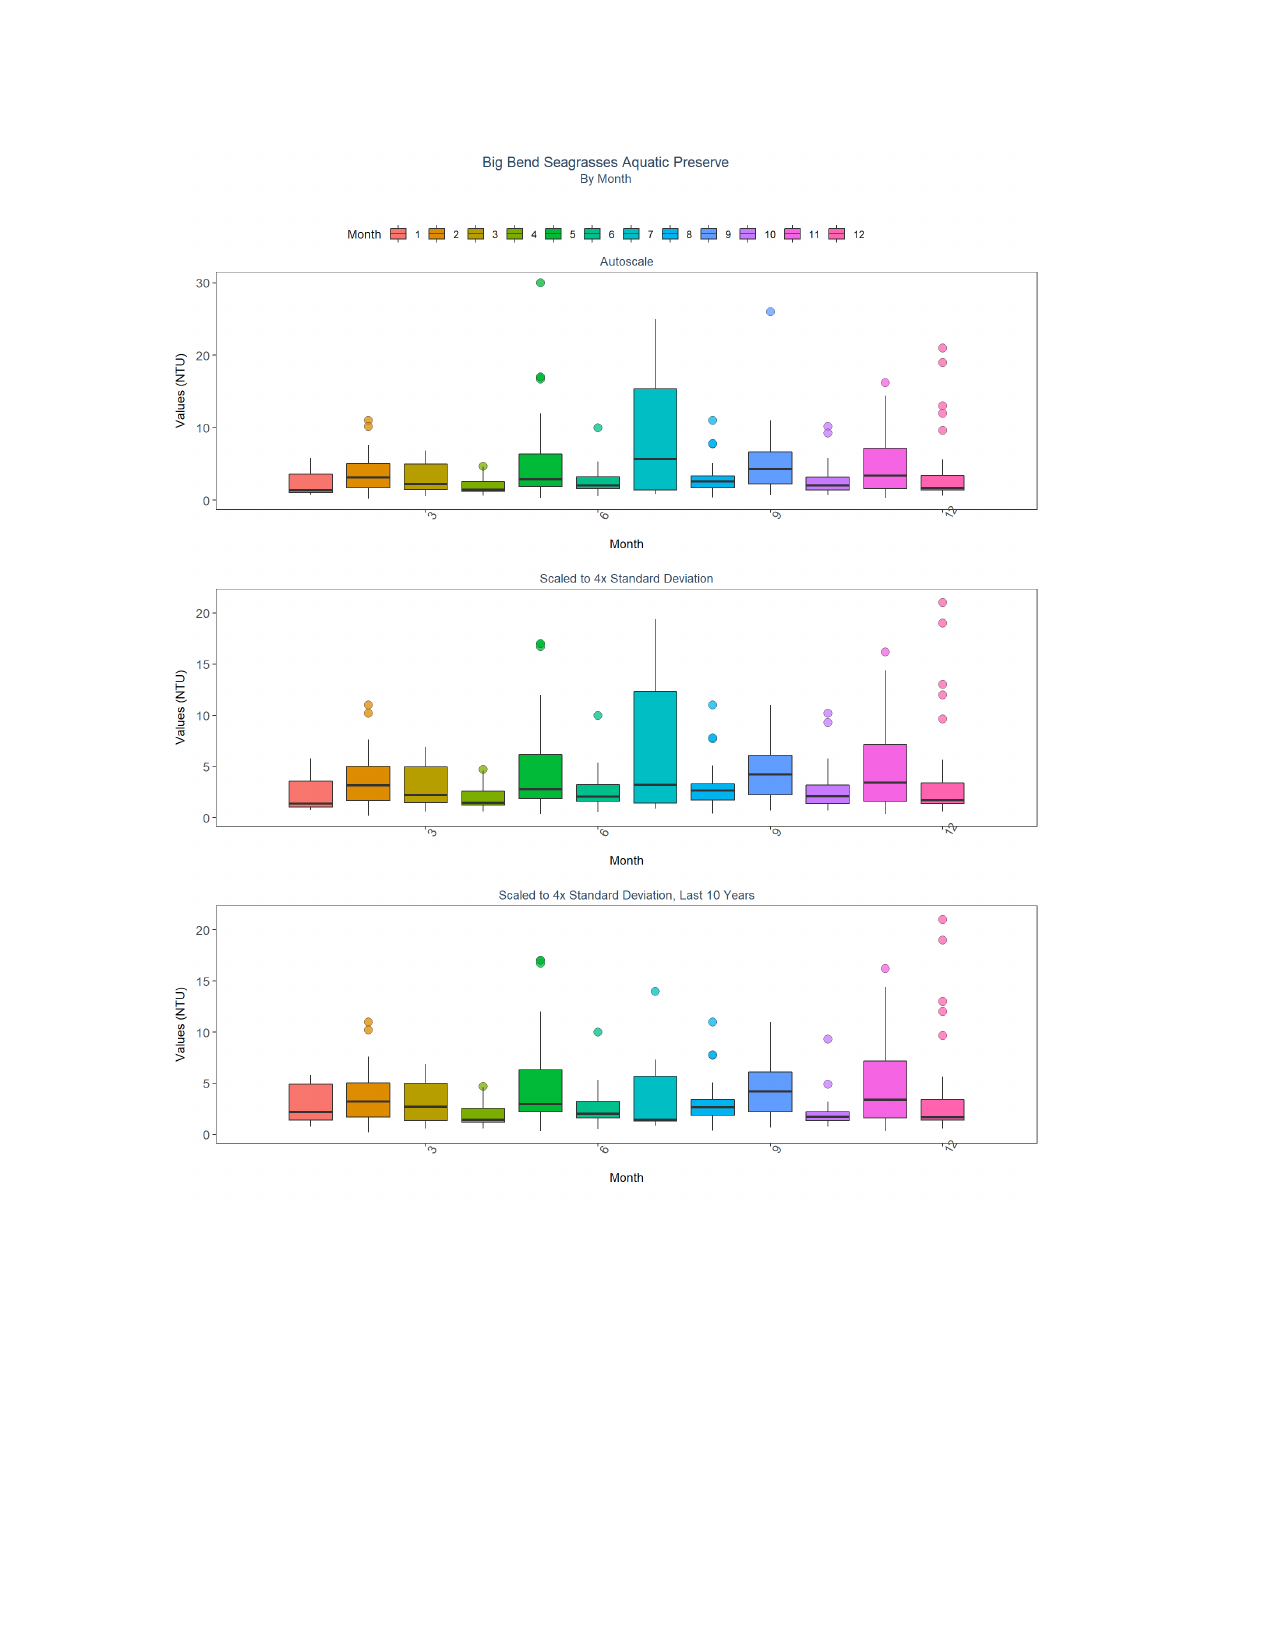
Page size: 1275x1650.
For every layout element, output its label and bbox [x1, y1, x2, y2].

picture [168, 150, 1044, 1200]
